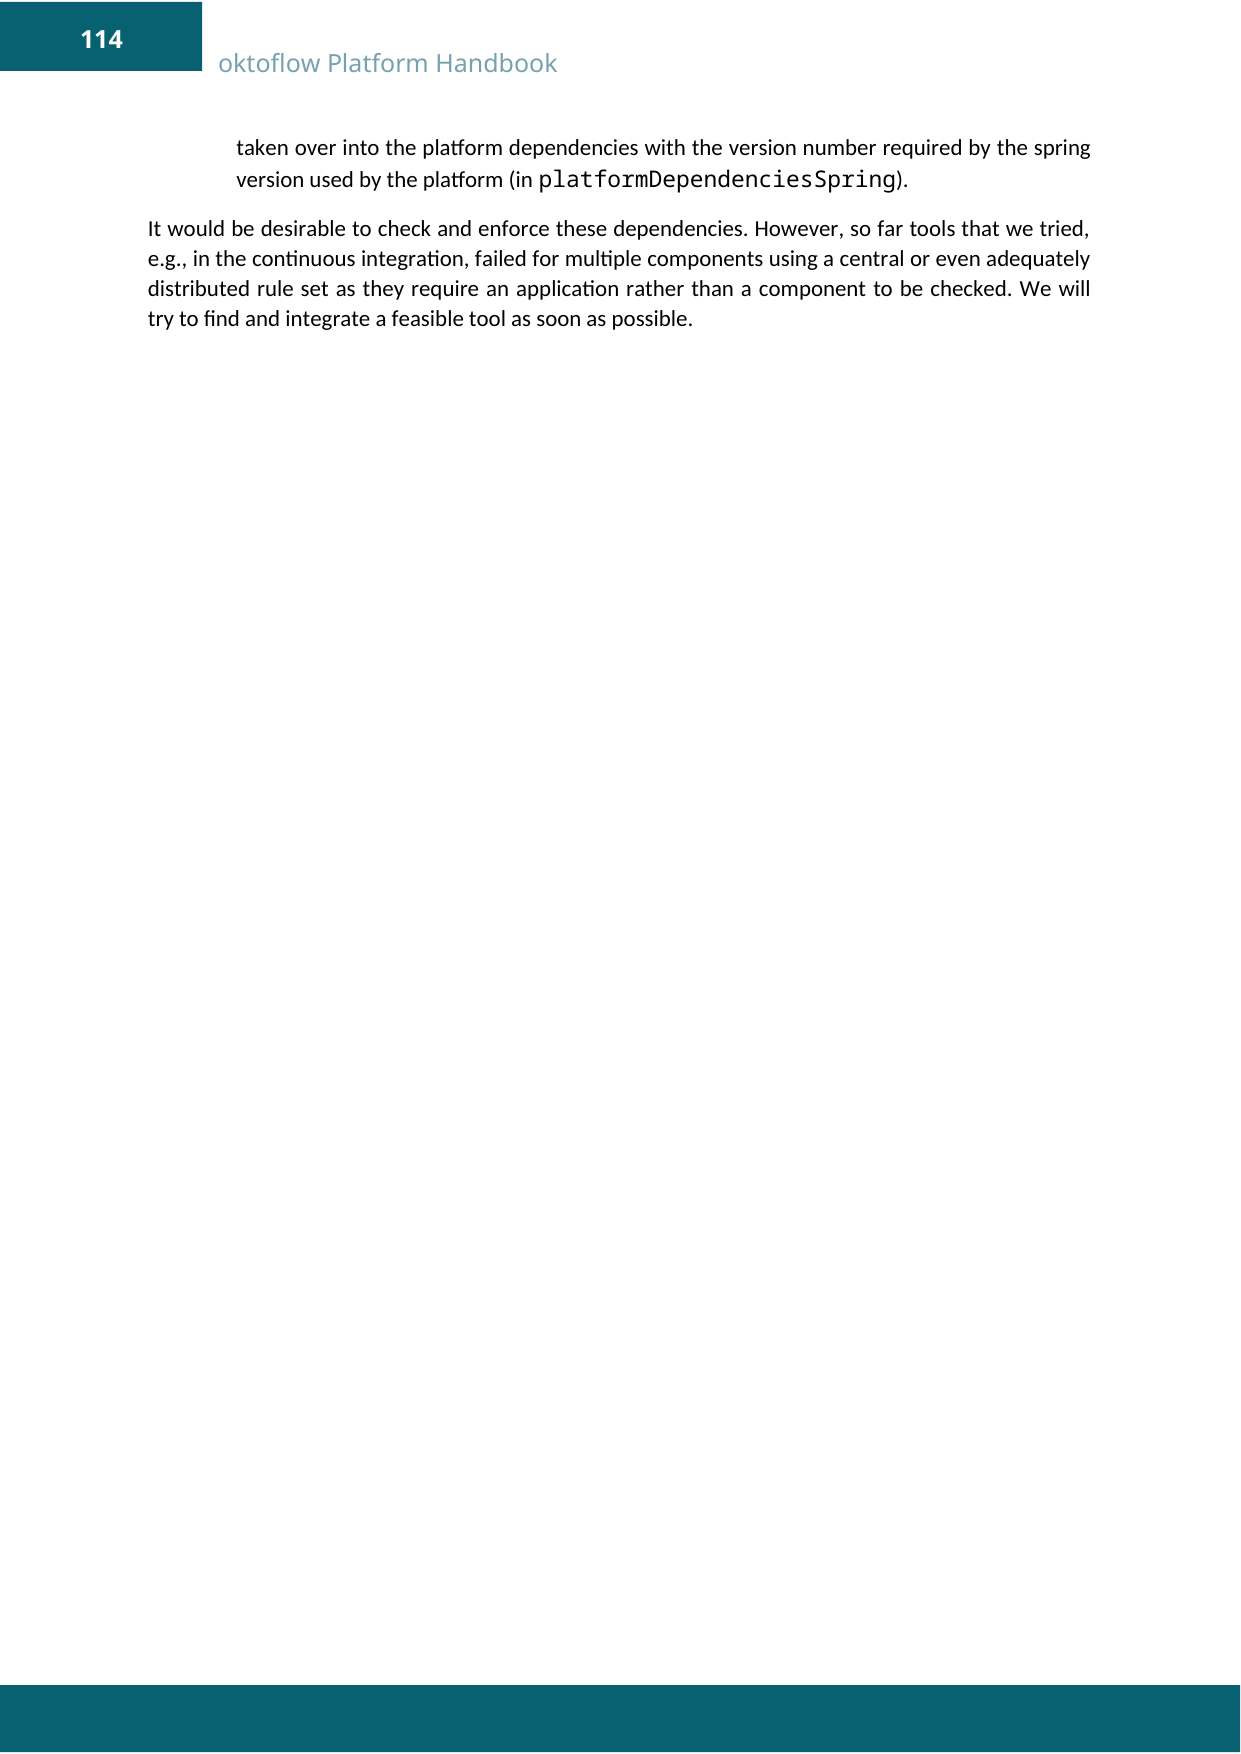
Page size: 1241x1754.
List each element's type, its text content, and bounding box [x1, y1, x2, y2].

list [192, 133, 1093, 195]
text It would be desirable to check and enforce these dependencies. However, so far tools that we tried, e.g., in the continuous integration, failed for multiple components using a central or even adequately distributed rule set as they require an application rather than a component to be checked. We will try to find and integrate a feasible tool as soon as possible. [148, 214, 1093, 332]
